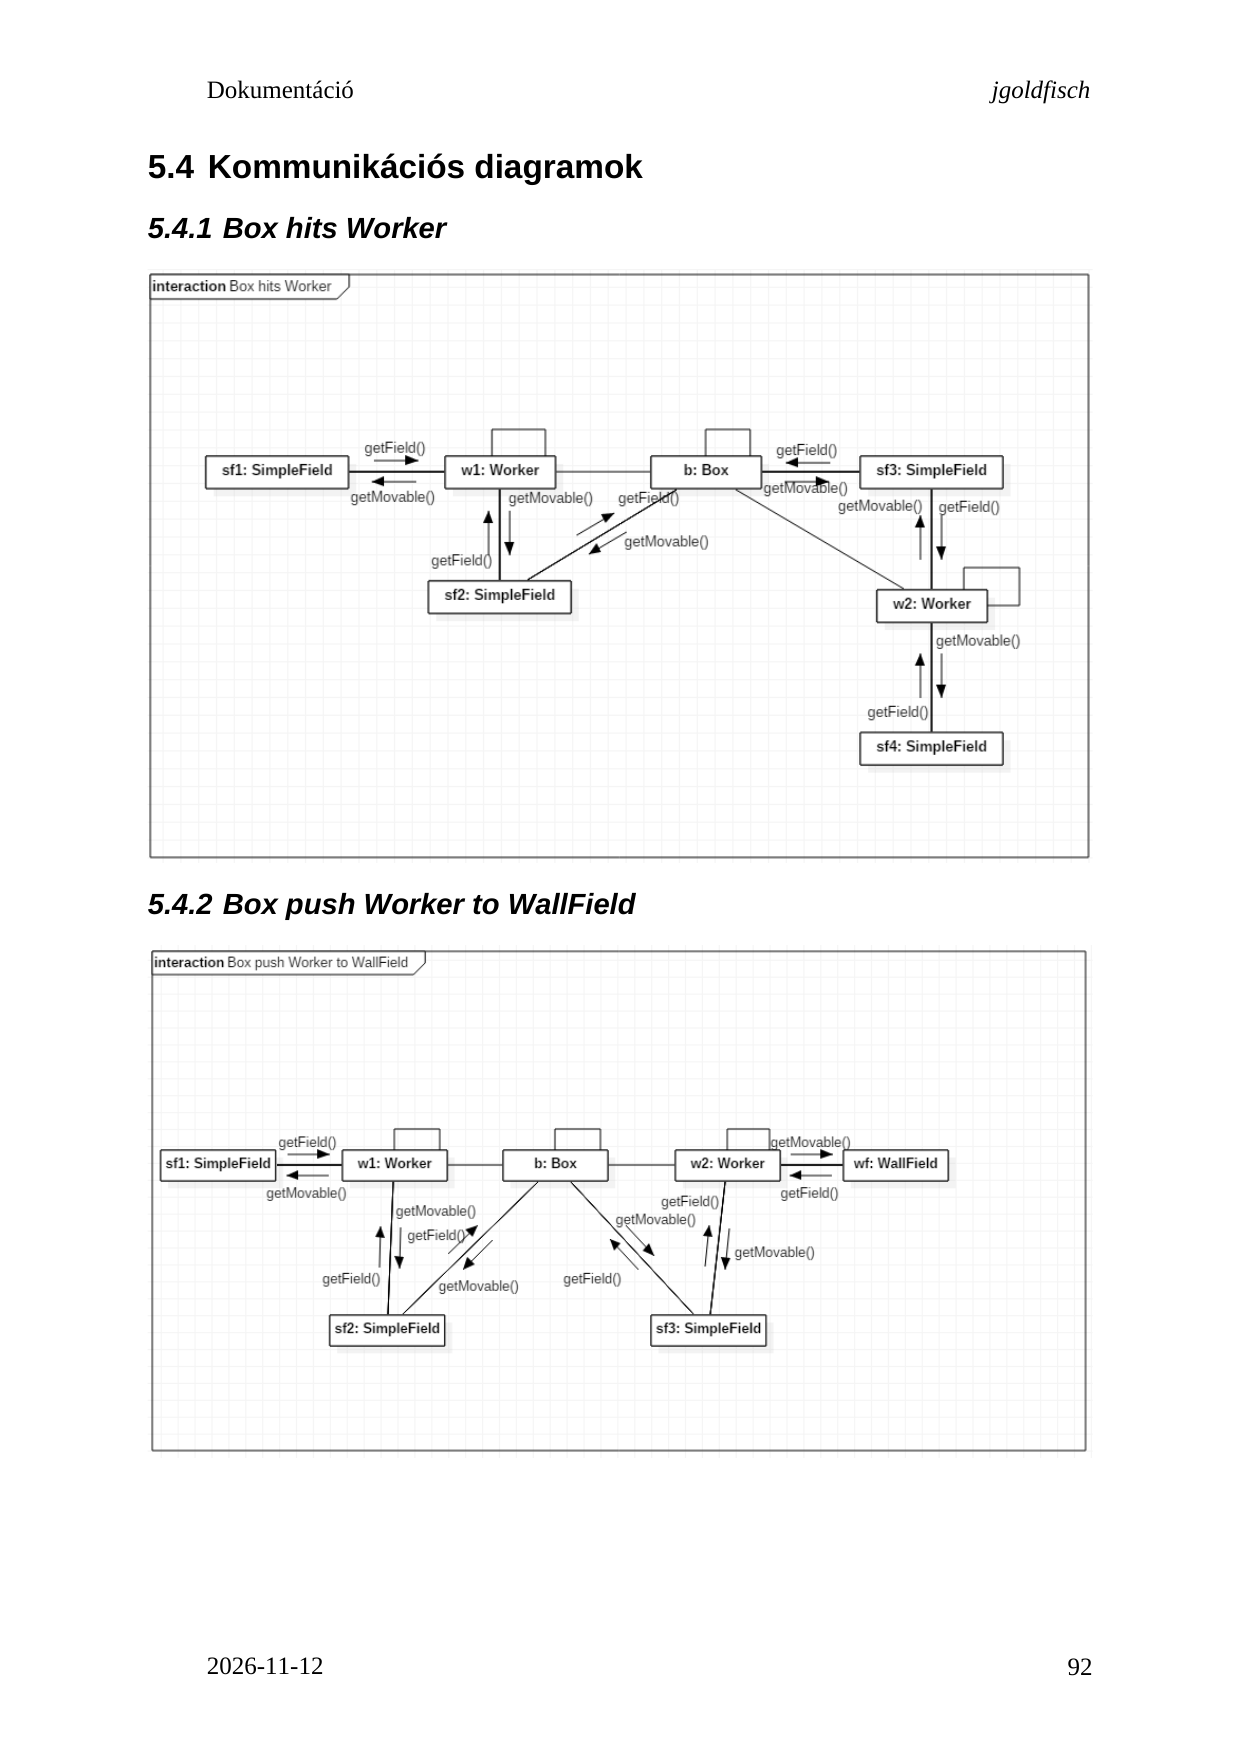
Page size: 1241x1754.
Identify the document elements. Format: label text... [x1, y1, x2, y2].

picture [147, 945, 1093, 1458]
subtitle Kommunikációs diagramok [148, 148, 1093, 186]
subtitle Box hits Worker [148, 211, 1093, 244]
picture [147, 269, 1093, 863]
subtitle Box push Worker to WallField [148, 887, 1093, 921]
